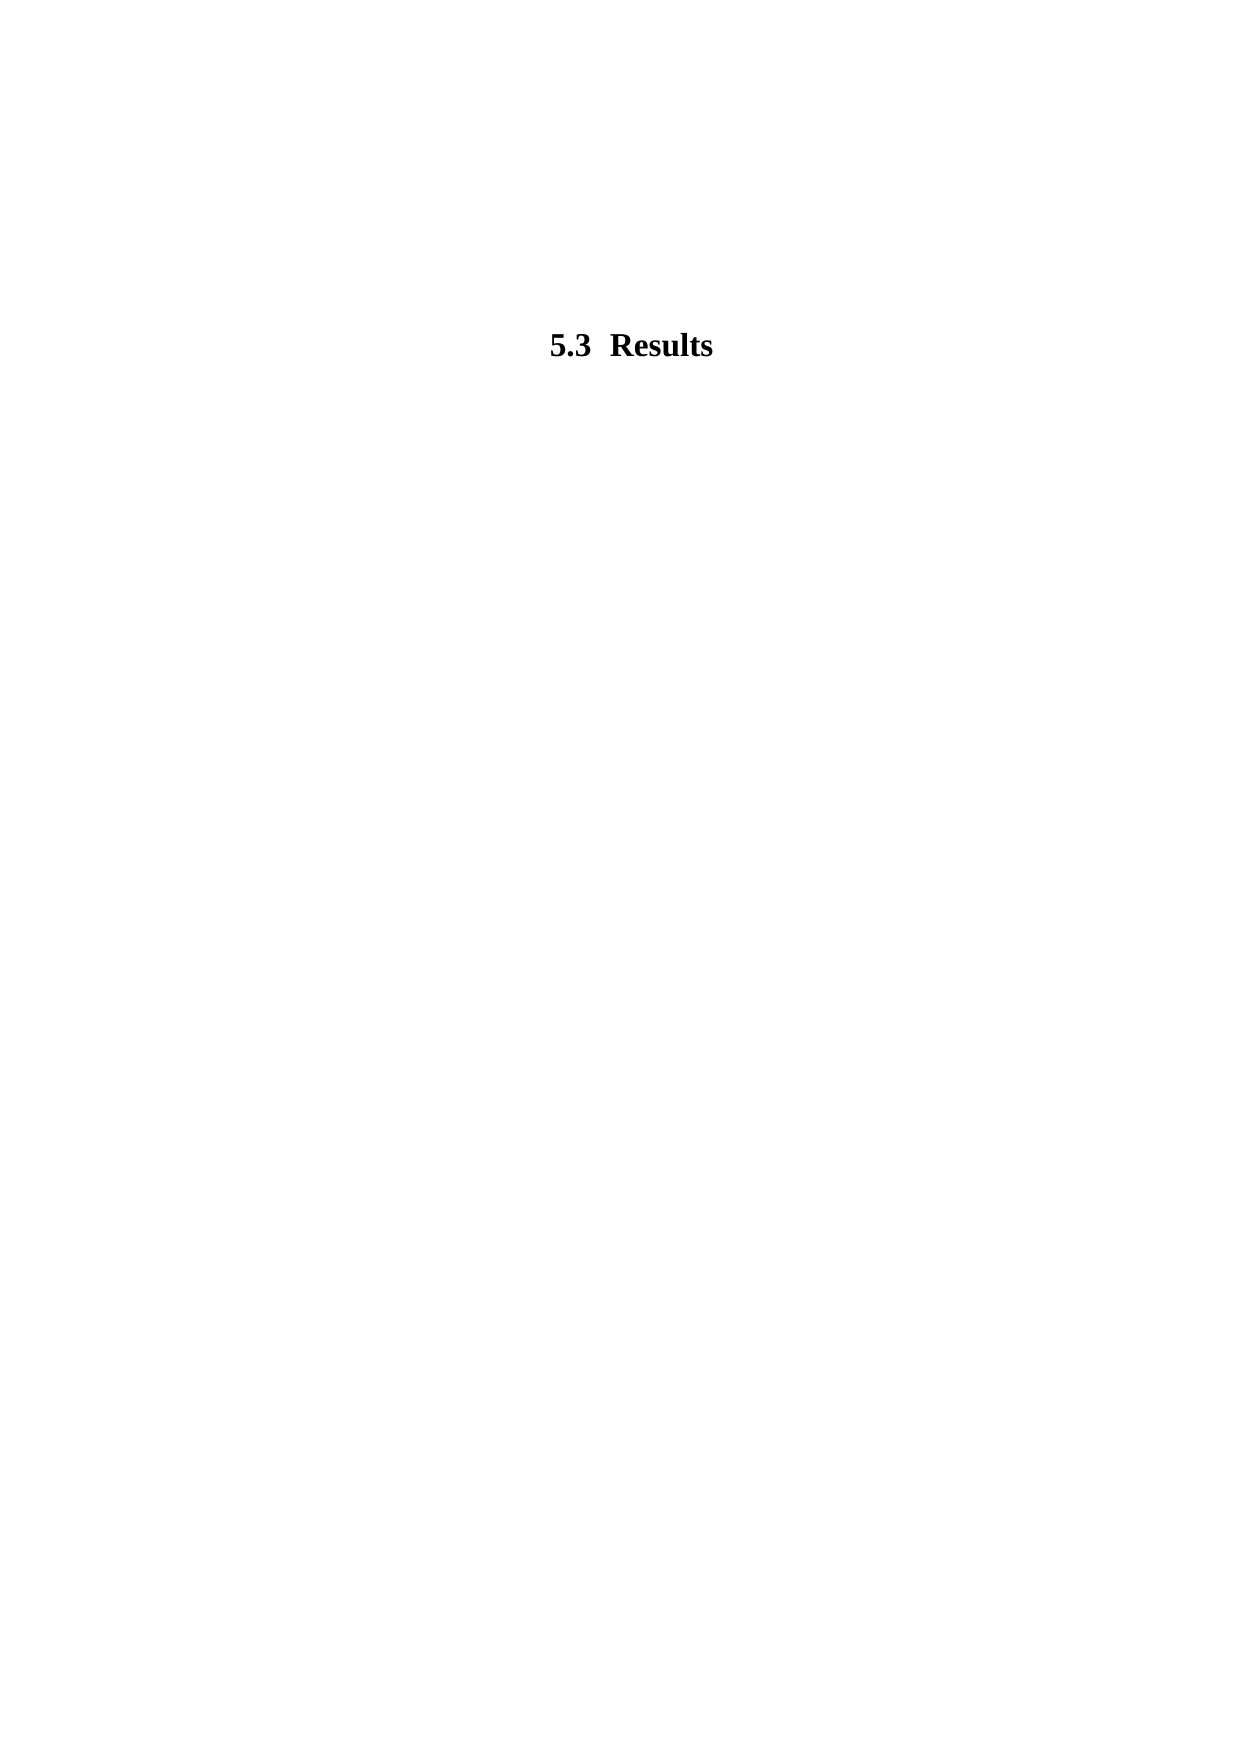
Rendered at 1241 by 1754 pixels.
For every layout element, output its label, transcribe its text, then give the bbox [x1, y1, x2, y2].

subtitle Results [172, 325, 1090, 364]
